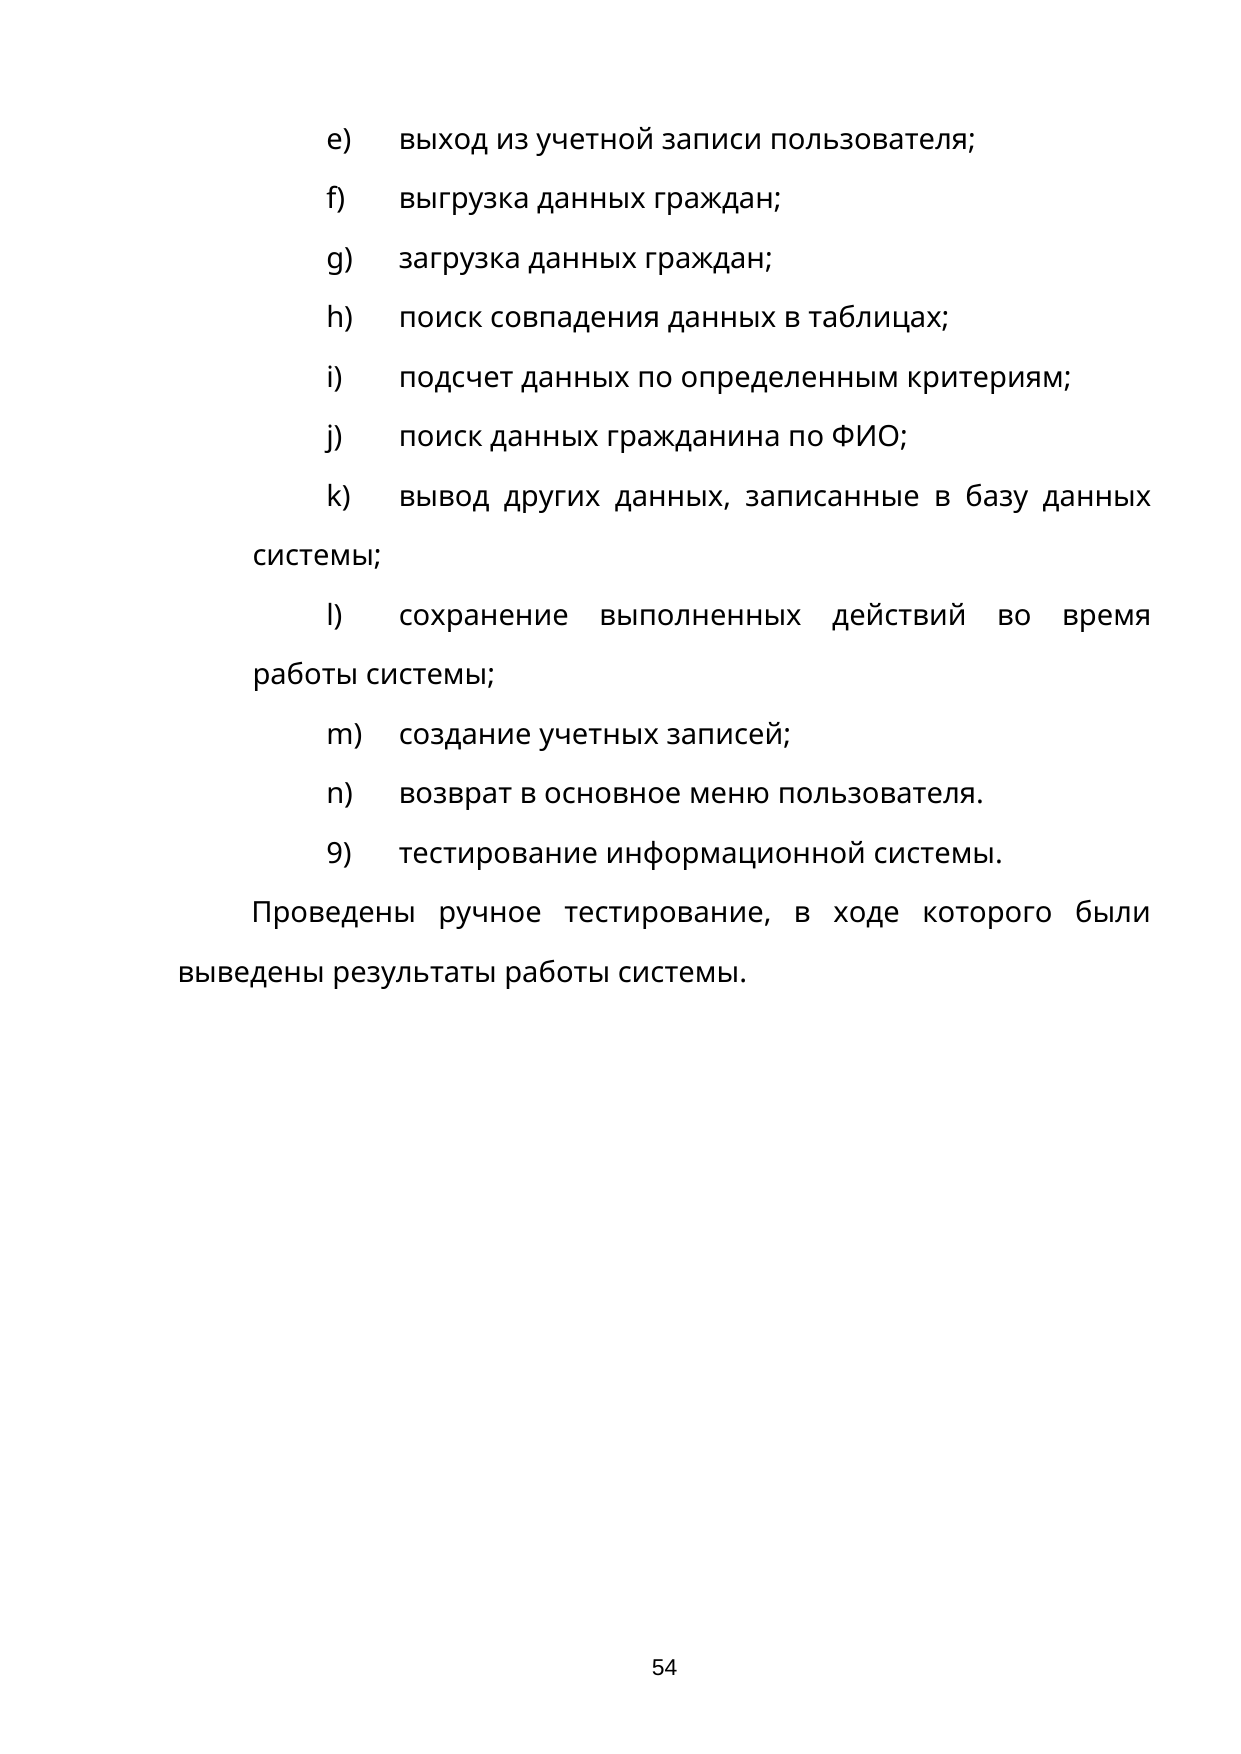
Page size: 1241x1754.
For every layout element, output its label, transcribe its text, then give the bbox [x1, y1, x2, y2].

list сохранение выполненных действий во время работы системы; [252, 594, 1152, 693]
text Проведены ручное тестирование, в ходе которого были выведены результаты работы системы. [177, 891, 1152, 991]
list вывод других данных, записанные в базу данных системы; [252, 475, 1152, 574]
list подсчет данных по определенным критериям; [252, 356, 1152, 396]
list поиск данных гражданина по ФИО; [252, 416, 1152, 455]
list загрузка данных граждан; [252, 237, 1152, 277]
list тестирование информационной системы. [252, 832, 1152, 872]
list выгрузка данных граждан; [252, 178, 1152, 217]
list поиск совпадения данных в таблицах; [252, 297, 1152, 336]
list создание учетных записей; [252, 713, 1152, 753]
list выход из учетной записи пользователя; [252, 118, 1152, 158]
list возврат в основное меню пользователя. [252, 772, 1152, 812]
